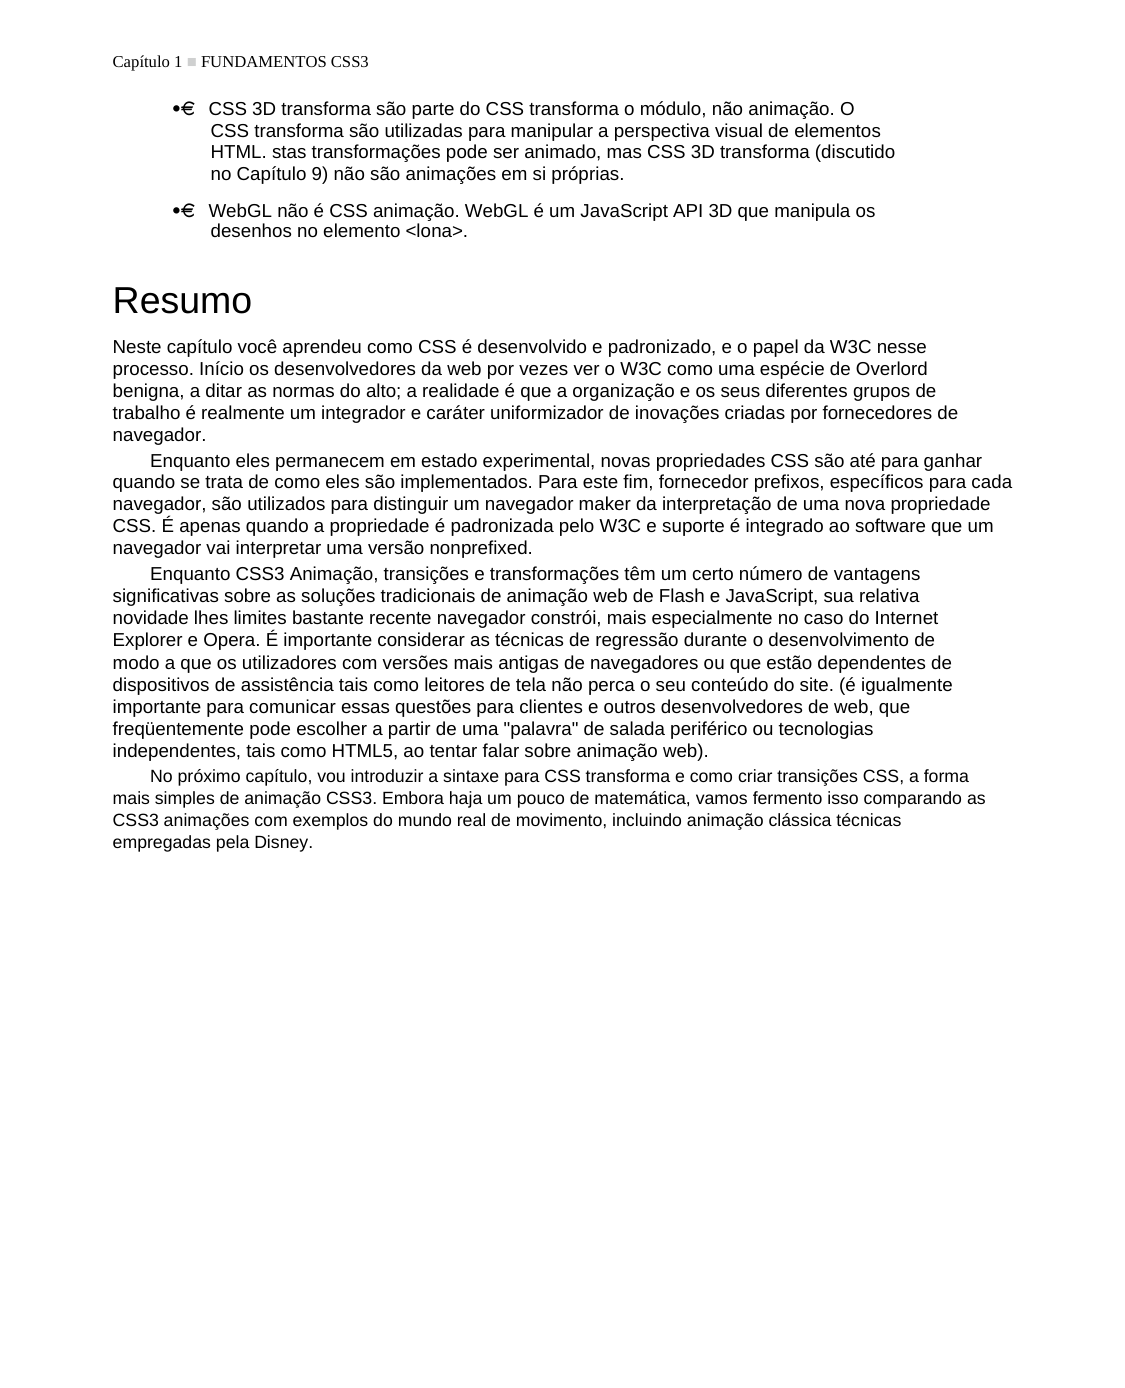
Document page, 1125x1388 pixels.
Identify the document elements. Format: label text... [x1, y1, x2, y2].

text Resumo [112, 278, 1012, 322]
text Neste capítulo você aprendeu como CSS é desenvolvido e padronizado, e o papel da W3C nesse processo. Início os desenvolvedores da web por vezes ver o W3C como uma espécie de Overlord benigna, a ditar as normas do alto; a realidade é que a organização e os seus diferentes grupos de trabalho é realmente um integrador e caráter uniformizador de inovações criadas por fornecedores de navegador. [112, 336, 1002, 445]
text  CSS 3D transforma são parte do CSS transforma o módulo, não animação. O CSS transforma são utilizadas para manipular a perspectiva visual de elementos HTML. stas transformações pode ser animado, mas CSS 3D transforma (discutido no Capítulo 9) não são animações em si próprias. [173, 99, 896, 184]
text Enquanto eles permanecem em estado experimental, novas propriedades CSS são até para ganhar quando se trata de como eles são implementados. Para este fim, fornecedor prefixos, específicos para cada navegador, são utilizados para distinguir um navegador maker da interpretação de uma nova propriedade CSS. É apenas quando a propriedade é padronizada pelo W3C e suporte é integrado ao software que um navegador vai interpretar uma versão nonprefixed. [112, 449, 1012, 558]
text Capítulo 1 ■ FUNDAMENTOS CSS3 [112, 52, 1012, 71]
text  WebGL não é CSS animação. WebGL é um JavaScript API 3D que manipula os desenhos no elemento <lona>. [173, 201, 919, 242]
text No próximo capítulo, vou introduzir a sintaxe para CSS transforma e como criar transições CSS, a forma mais simples de animação CSS3. Embora haja um pouco de matemática, vamos fermento isso comparando as CSS3 animações com exemplos do mundo real de movimento, incluindo animação clássica técnicas empregadas pela Disney. [112, 766, 998, 852]
text Enquanto CSS3 Animação, transições e transformações têm um certo número de vantagens significativas sobre as soluções tradicionais de animação web de Flash e JavaScript, sua relativa novidade lhes limites bastante recente navegador constrói, mais especialmente no caso do Internet Explorer e Opera. É importante considerar as técnicas de regressão durante o desenvolvimento de modo a que os utilizadores com versões mais antigas de navegadores ou que estão dependentes de dispositivos de assistência tais como leitores de tela não perca o seu conteúdo do site. (é igualmente importante para comunicar essas questões para clientes e outros desenvolvedores de web, que freqüentemente pode escolher a partir de uma "palavra" de salada periférico ou tecnologias independentes, tais como HTML5, ao tentar falar sobre animação web). [112, 563, 983, 762]
